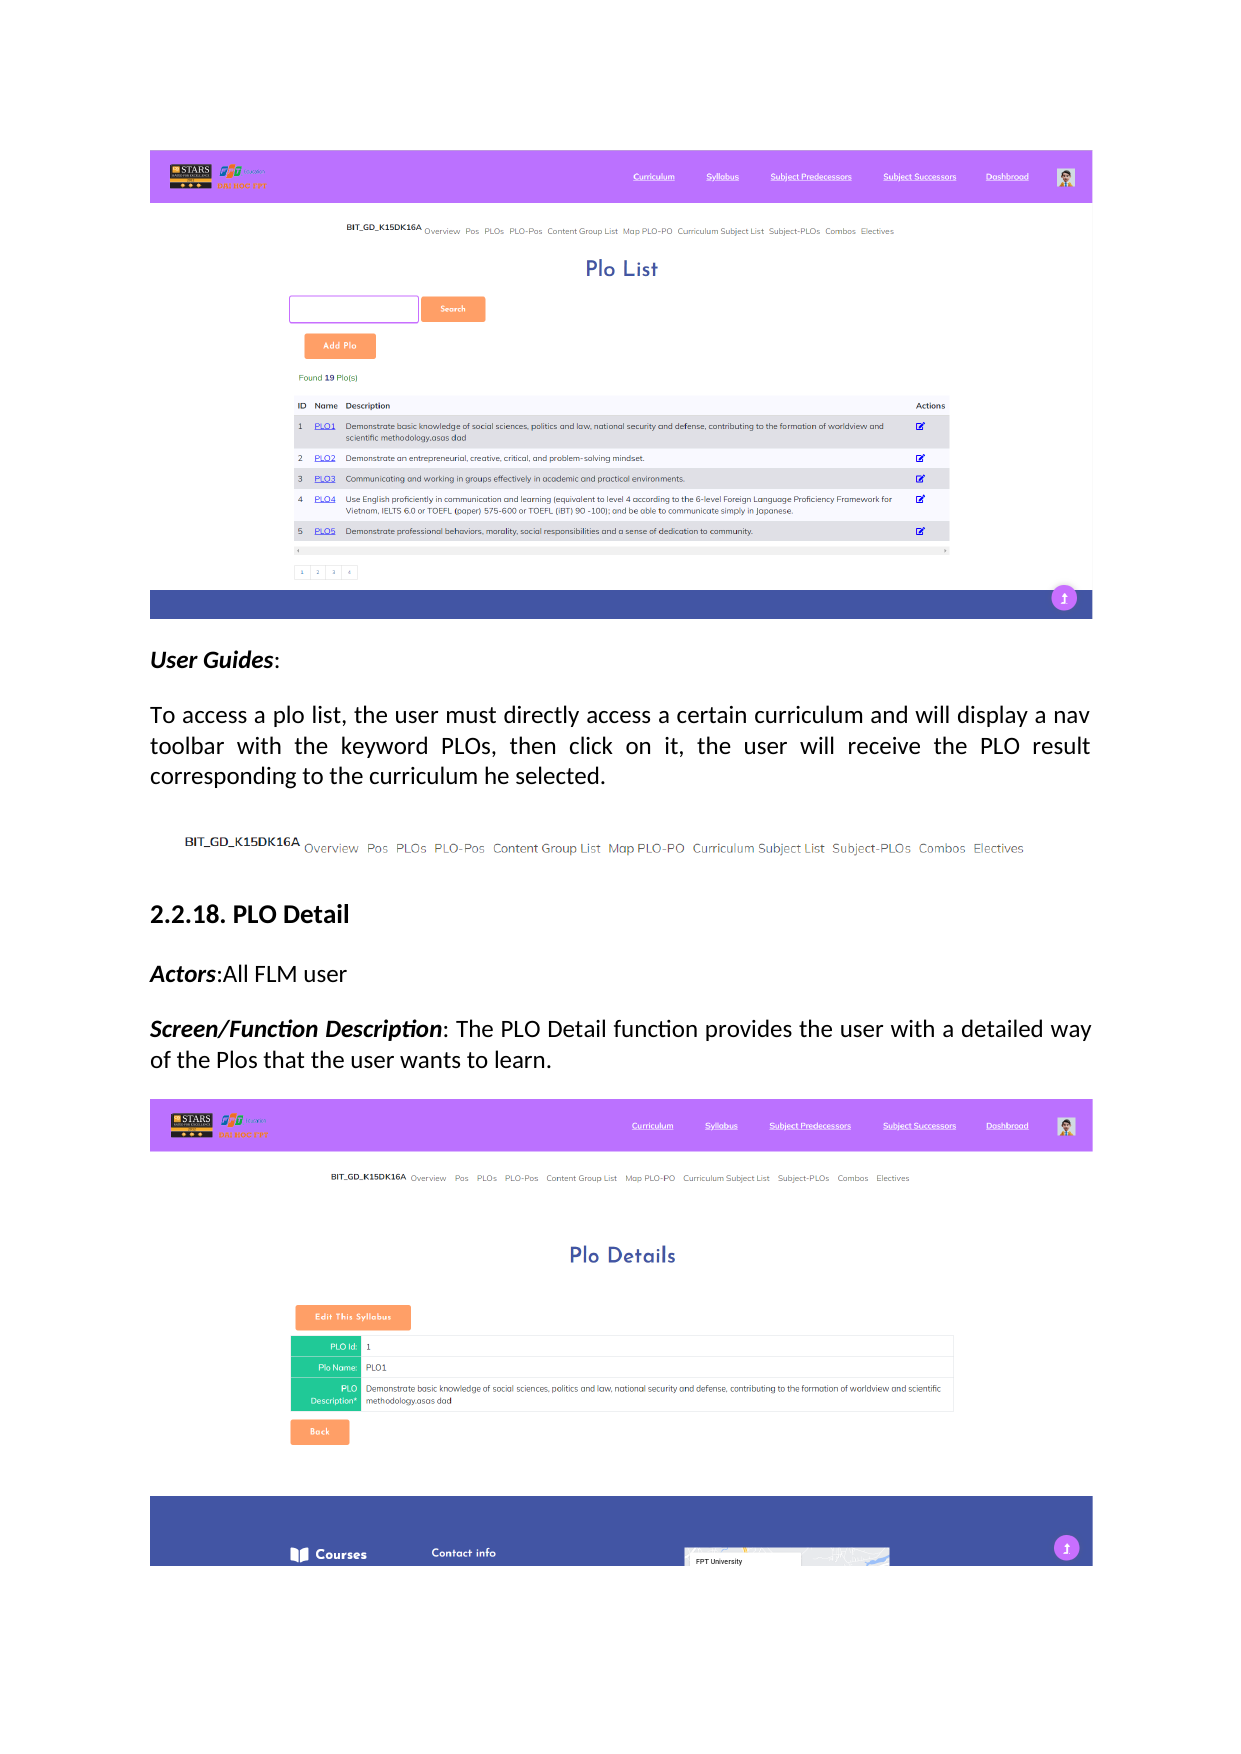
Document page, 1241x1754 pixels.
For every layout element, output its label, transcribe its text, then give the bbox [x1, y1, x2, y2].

picture [150, 815, 1093, 872]
text Screen/Function Description: The PLO Detail function provides the user with a detailed way of the Plos that the user wants to learn. [150, 1013, 1093, 1074]
picture [150, 150, 1093, 619]
text Actors:All FLM user [150, 958, 1093, 988]
text User Guides: [150, 644, 1093, 674]
text To access a plo list, the user must directly access a certain curriculum and will display a nav toolbar with the keyword PLOs, then click on it, the user will receive the PLO result corresponding to the curriculum he selected. [150, 699, 1093, 791]
picture [150, 1099, 1093, 1566]
text 2.2.18. PLO Detail [150, 897, 1093, 930]
